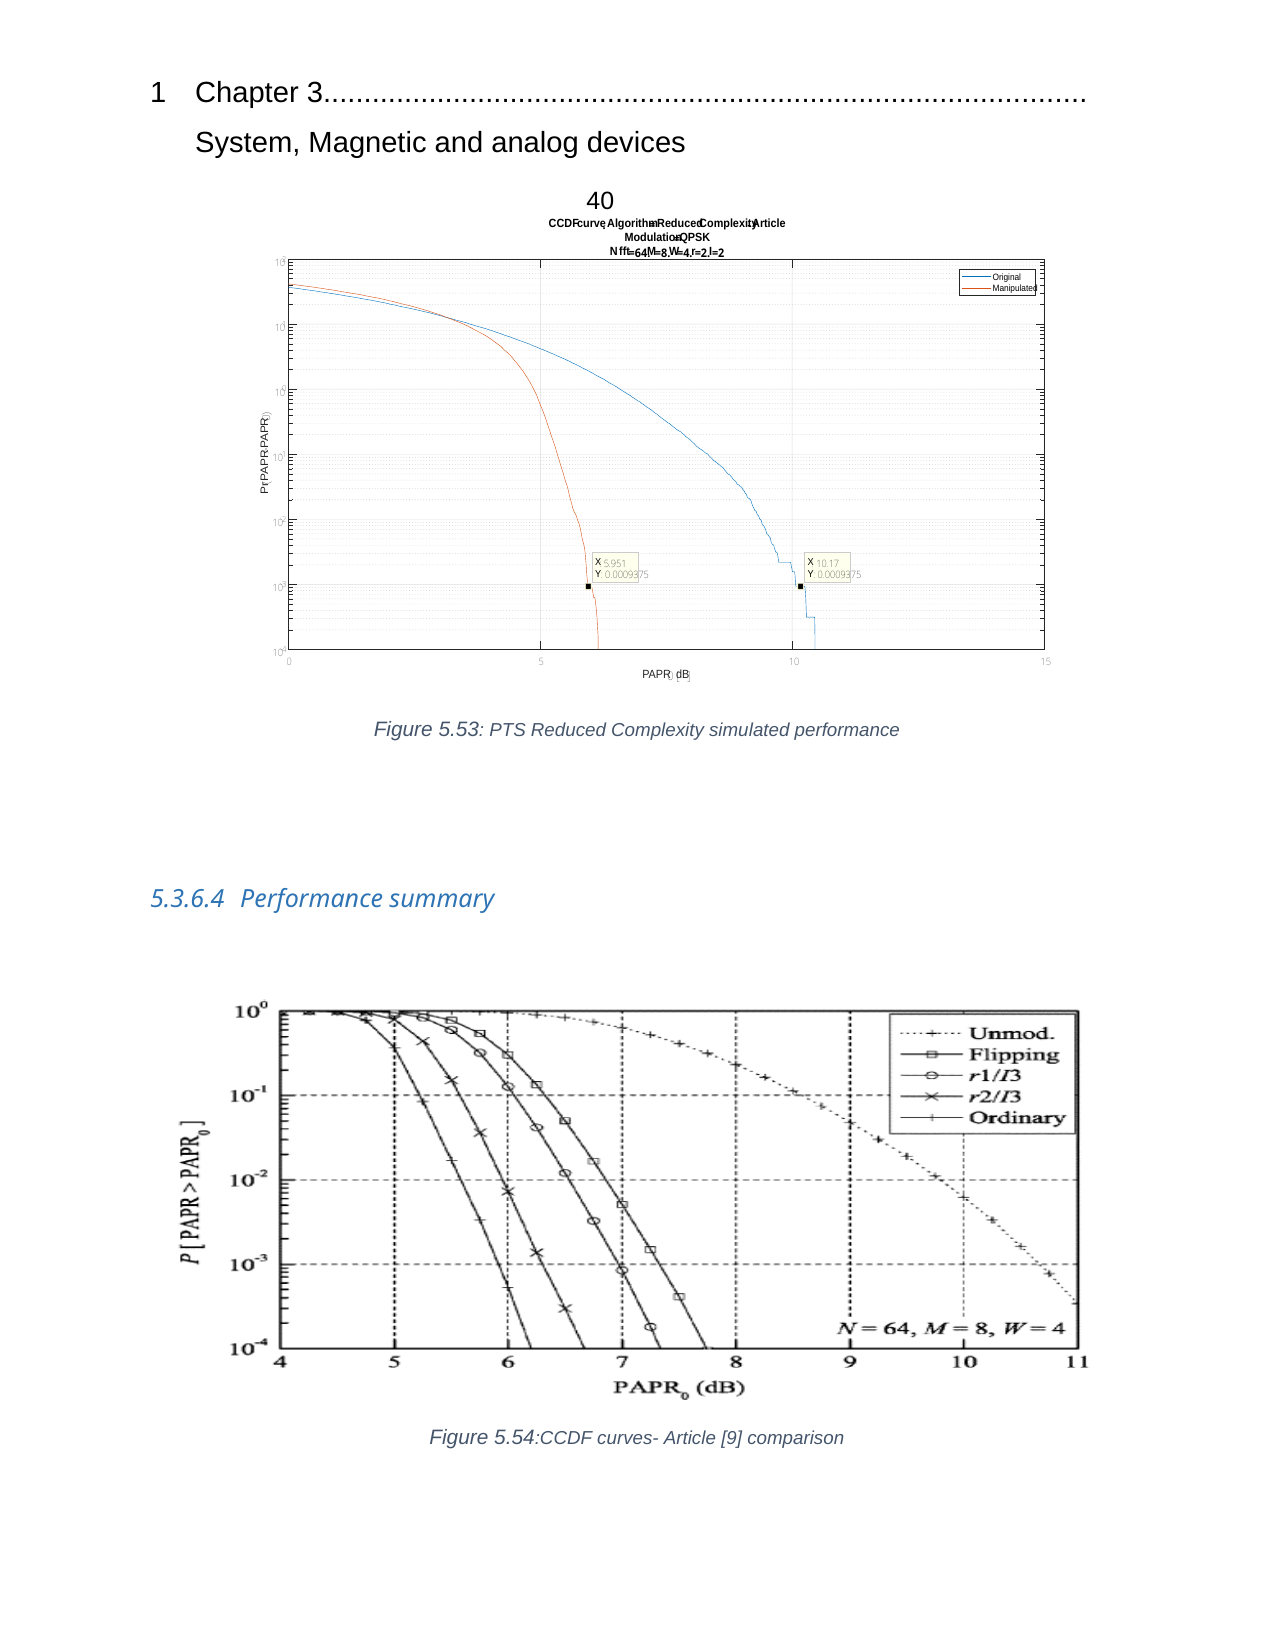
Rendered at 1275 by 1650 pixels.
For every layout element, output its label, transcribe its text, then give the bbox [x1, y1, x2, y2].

subtitle Performance summary [150, 881, 1125, 915]
picture [161, 991, 1125, 1411]
table_header [150, 215, 1125, 717]
table_cell Figure ‎5.11:CCDF curves- Article comparison [150, 1425, 1125, 1470]
table_header [150, 992, 1125, 1425]
